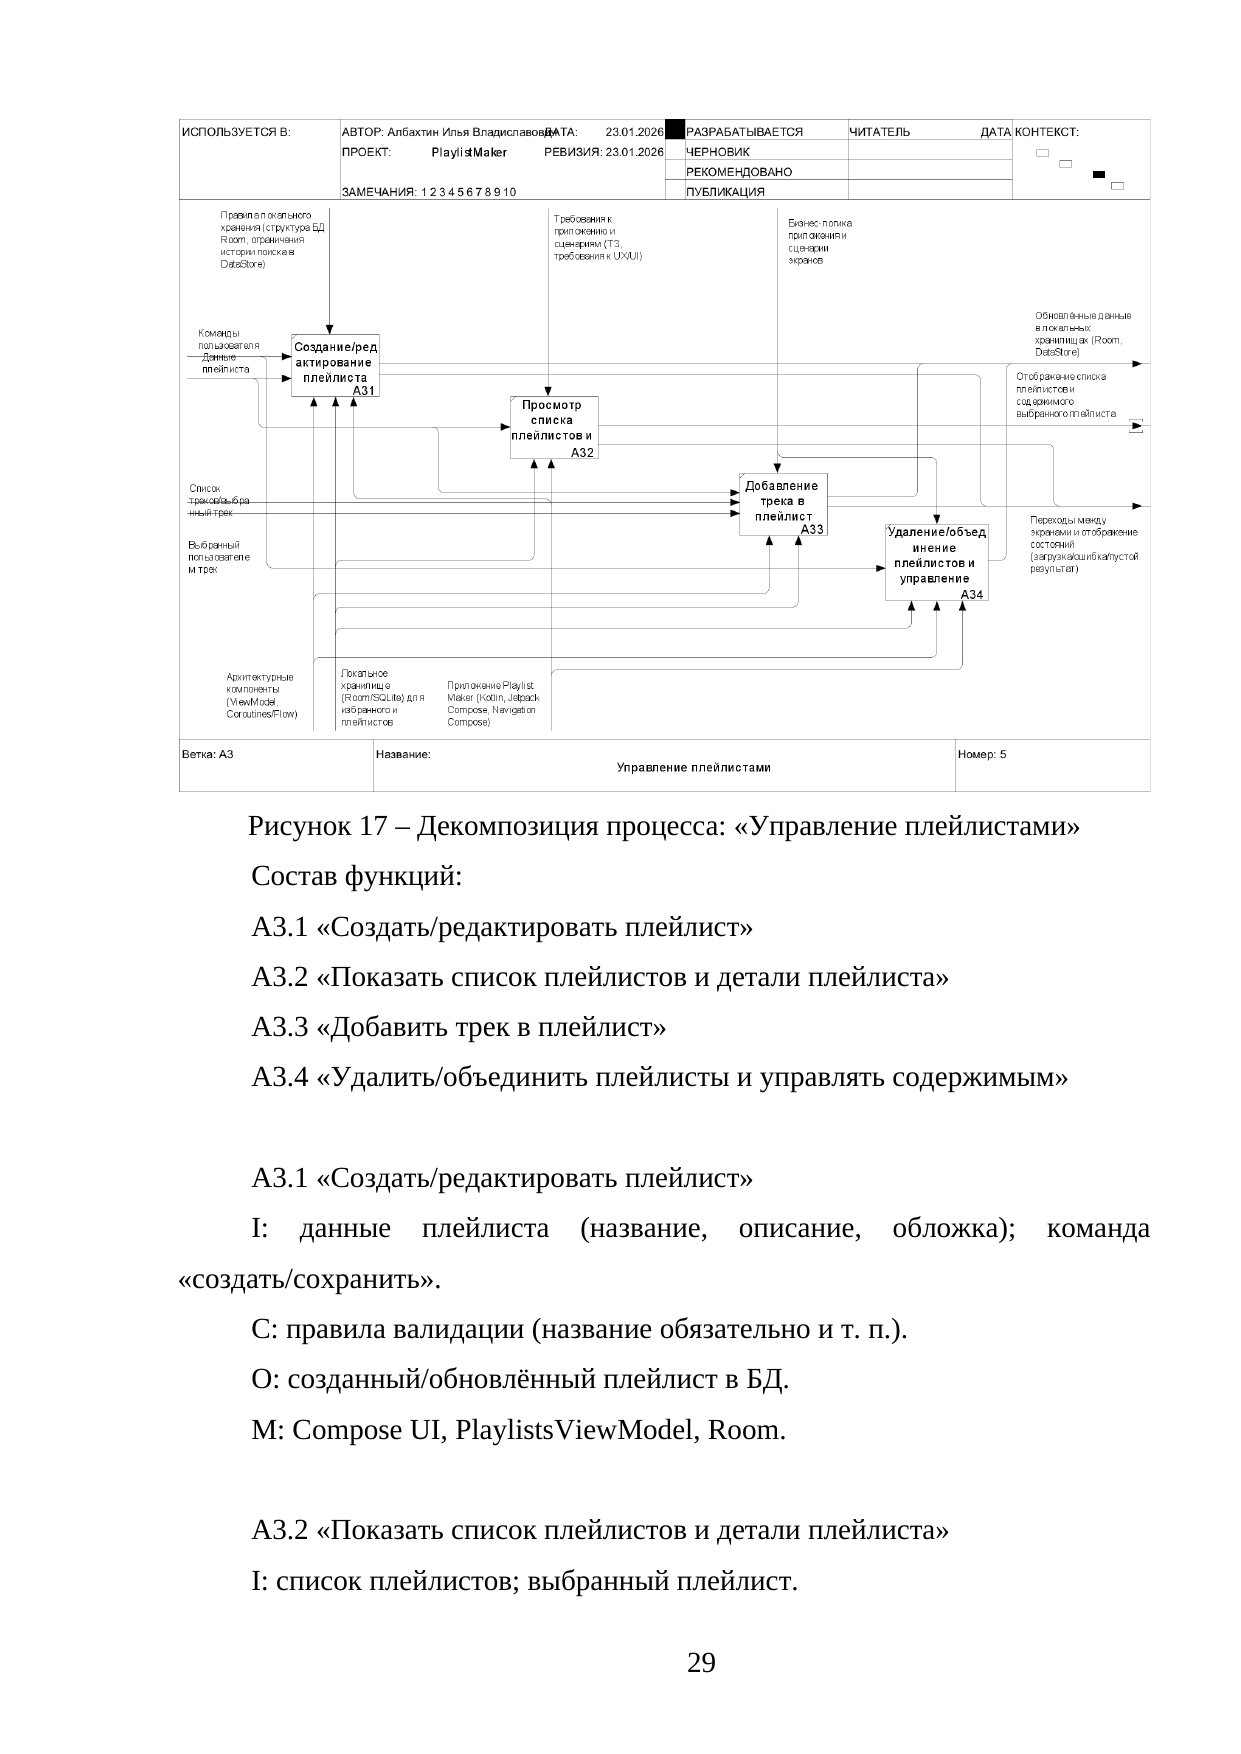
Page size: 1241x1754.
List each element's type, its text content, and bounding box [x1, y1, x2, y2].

text O: созданный/обновлённый плейлист в БД. [177, 1361, 1152, 1395]
text I: список плейлистов; выбранный плейлист. [177, 1563, 1152, 1596]
text A3.1 «Создать/редактировать плейлист» [177, 909, 1152, 942]
text C: правила валидации (название обязательно и т. п.). [177, 1311, 1152, 1345]
text A3.1 «Создать/редактировать плейлист» [177, 1160, 1152, 1194]
text A3.2 «Показать список плейлистов и детали плейлиста» [177, 959, 1152, 992]
text I: данные плейлиста (название, описание, обложка); команда «создать/сохранить». [177, 1211, 1152, 1294]
text Состав функций: [177, 858, 1152, 892]
text M: Compose UI, PlaylistsViewModel, Room. [177, 1412, 1152, 1445]
text A3.2 «Показать список плейлистов и детали плейлиста» [177, 1512, 1152, 1546]
text Рисунок 17 – Декомпозиция процесса: «Управление плейлистами» [177, 808, 1152, 842]
picture [178, 118, 1151, 792]
text A3.3 «Добавить трек в плейлист» [177, 1009, 1152, 1043]
text A3.4 «Удалить/объединить плейлисты и управлять содержимым» [177, 1059, 1152, 1093]
